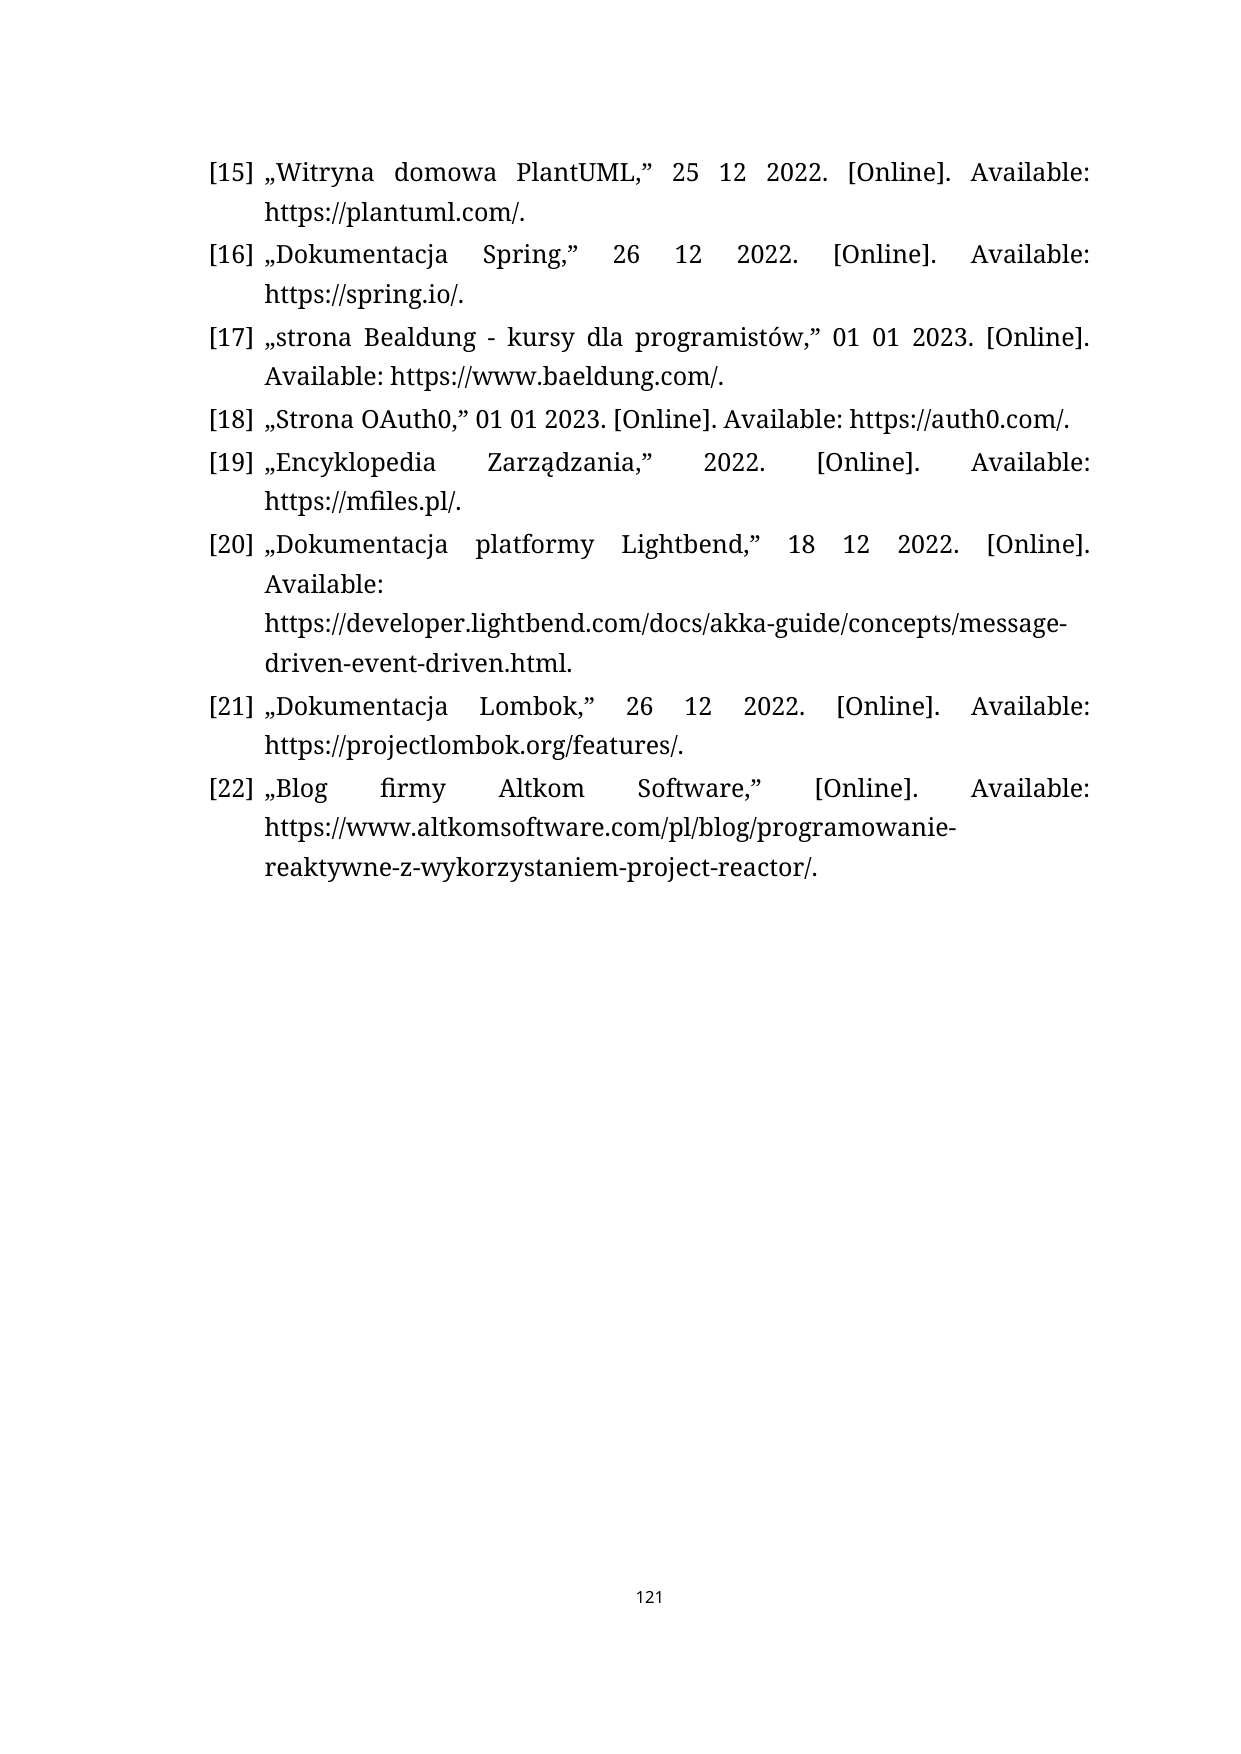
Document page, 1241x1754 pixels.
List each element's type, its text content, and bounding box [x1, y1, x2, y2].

table_cell [18] [207, 395, 263, 437]
table_cell „Dokumentacja Lombok,” 26 12 2022. [Online]. Available: https://projectlombok.org/features/. [263, 681, 1092, 763]
table_cell [21] [207, 681, 263, 763]
table_cell „strona Bealdung - kursy dla programistów,” 01 01 2023. [Online]. Available: https://www.baeldung.com/. [263, 312, 1092, 394]
table_cell „Strona OAuth0,” 01 01 2023. [Online]. Available: https://auth0.com/. [263, 395, 1092, 437]
table_cell [17] [207, 312, 263, 394]
table_cell [22] [207, 763, 263, 885]
table_cell „Dokumentacja platformy Lightbend,” 18 12 2022. [Online]. Available: https://developer.lightbend.com/docs/akka-guide/concepts/message-driven-event-driven.html. [263, 520, 1092, 681]
table_cell „Encyklopedia Zarządzania,” 2022. [Online]. Available: https://mfiles.pl/. [263, 437, 1092, 519]
table_cell „Dokumentacja Spring,” 26 12 2022. [Online]. Available: https://spring.io/. [263, 230, 1092, 312]
table_cell [16] [207, 230, 263, 312]
table_cell „Blog firmy Altkom Software,” [Online]. Available: https://www.altkomsoftware.com/pl/blog/programowanie-reaktywne-z-wykorzystaniem-project-reactor/. [263, 763, 1092, 885]
table_cell [15] [207, 148, 263, 230]
table_cell [20] [207, 520, 263, 681]
table_cell „Witryna domowa PlantUML,” 25 12 2022. [Online]. Available: https://plantuml.com/. [263, 148, 1092, 230]
table_cell [19] [207, 437, 263, 519]
